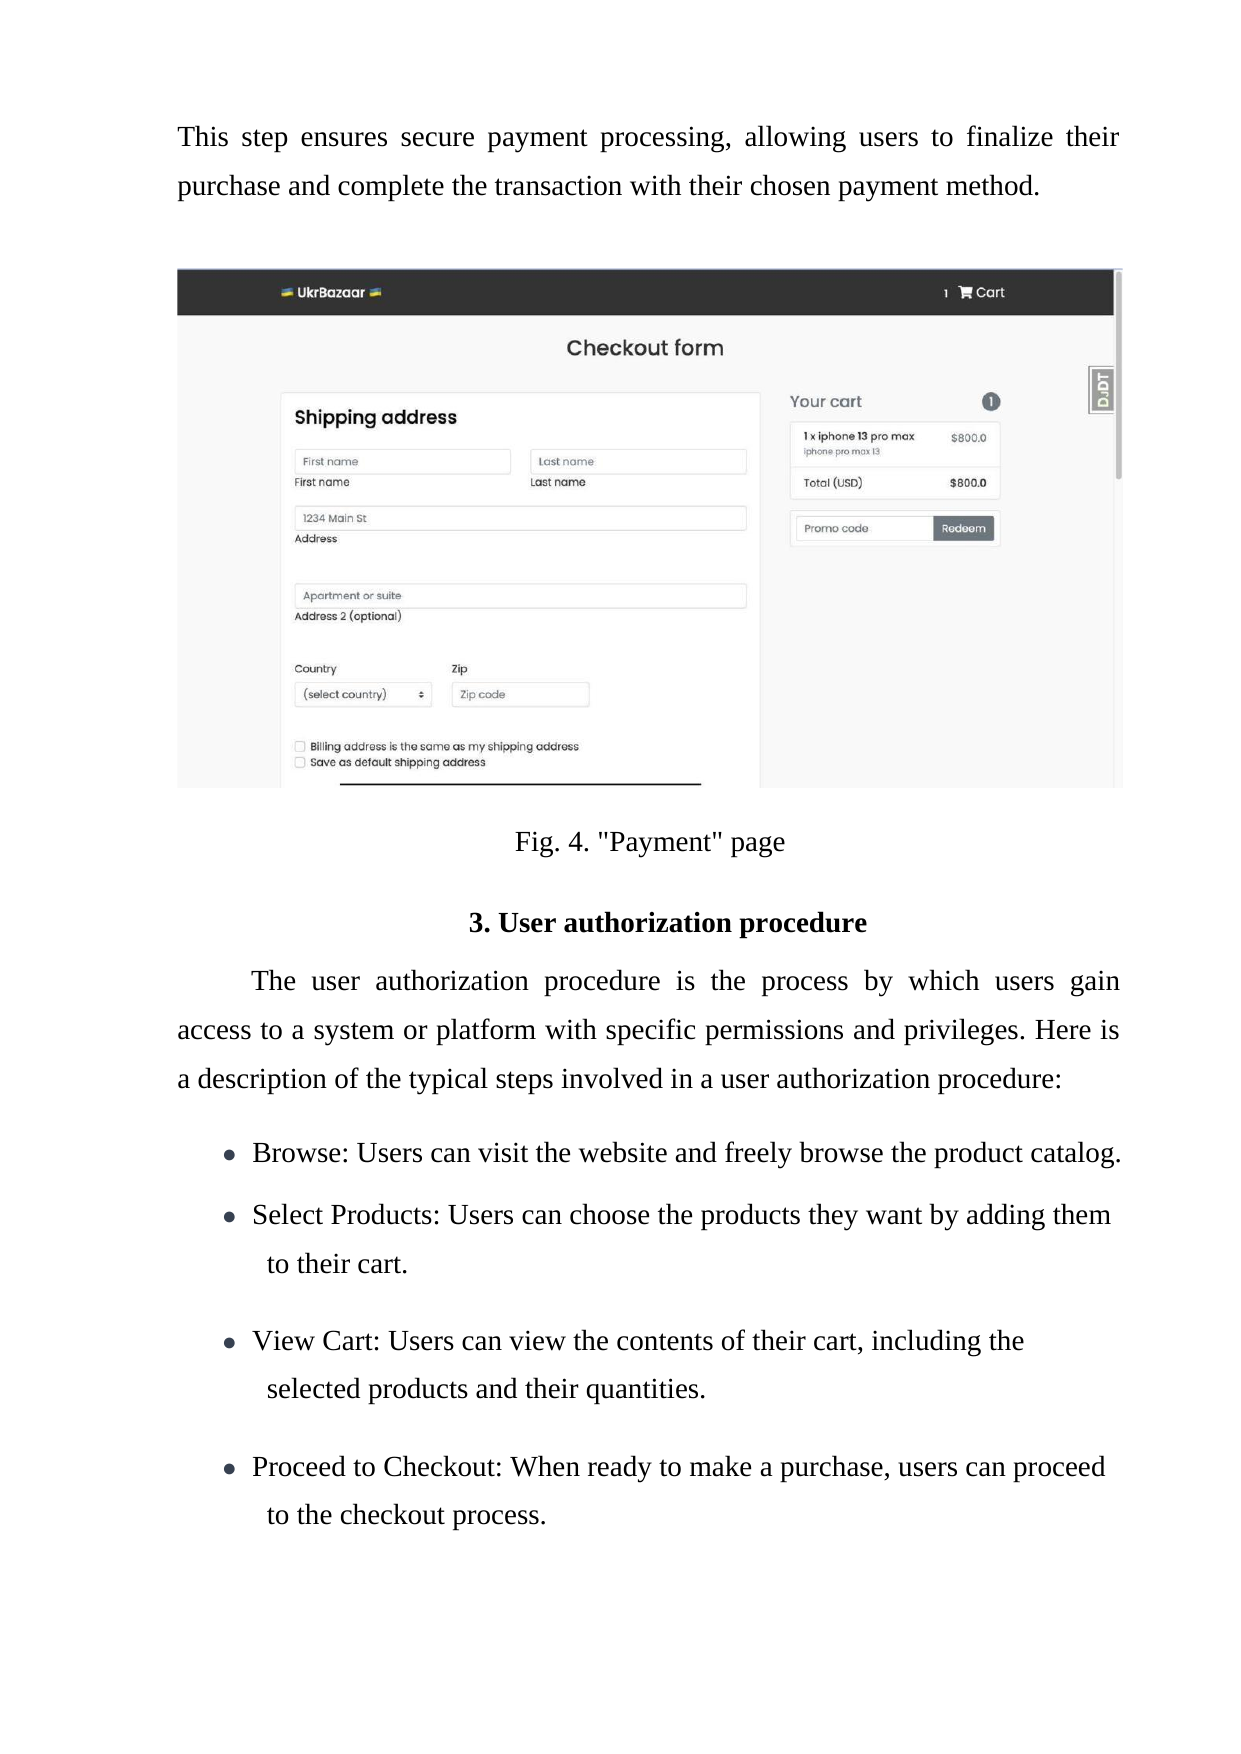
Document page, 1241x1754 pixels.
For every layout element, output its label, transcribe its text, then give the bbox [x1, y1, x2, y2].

text This step ensures secure payment processing, allowing users to finalize their purchase and complete the transaction with their chosen payment method. [177, 119, 1121, 202]
list View Cart: Users can view the contents of their cart, including the selected products and their quantities. [222, 1323, 1123, 1405]
list Browse: Users can visit the website and freely browse the product catalog. [222, 1135, 1123, 1168]
text The user authorization procedure is the process by which users gain access to a system or platform with specific permissions and privileges. Here is a description of the typical steps involved in a user authorization procedure: [177, 963, 1121, 1095]
list Proceed to Checkout: When ready to make a purchase, users can proceed to the checkout process. [222, 1449, 1121, 1531]
picture [177, 268, 1123, 788]
list Select Products: Users can choose the products they want by adding them to their cart. [222, 1197, 1121, 1279]
text 3. User authorization procedure [469, 906, 1123, 939]
text Fig. 4. "Payment" page [150, 824, 1150, 857]
